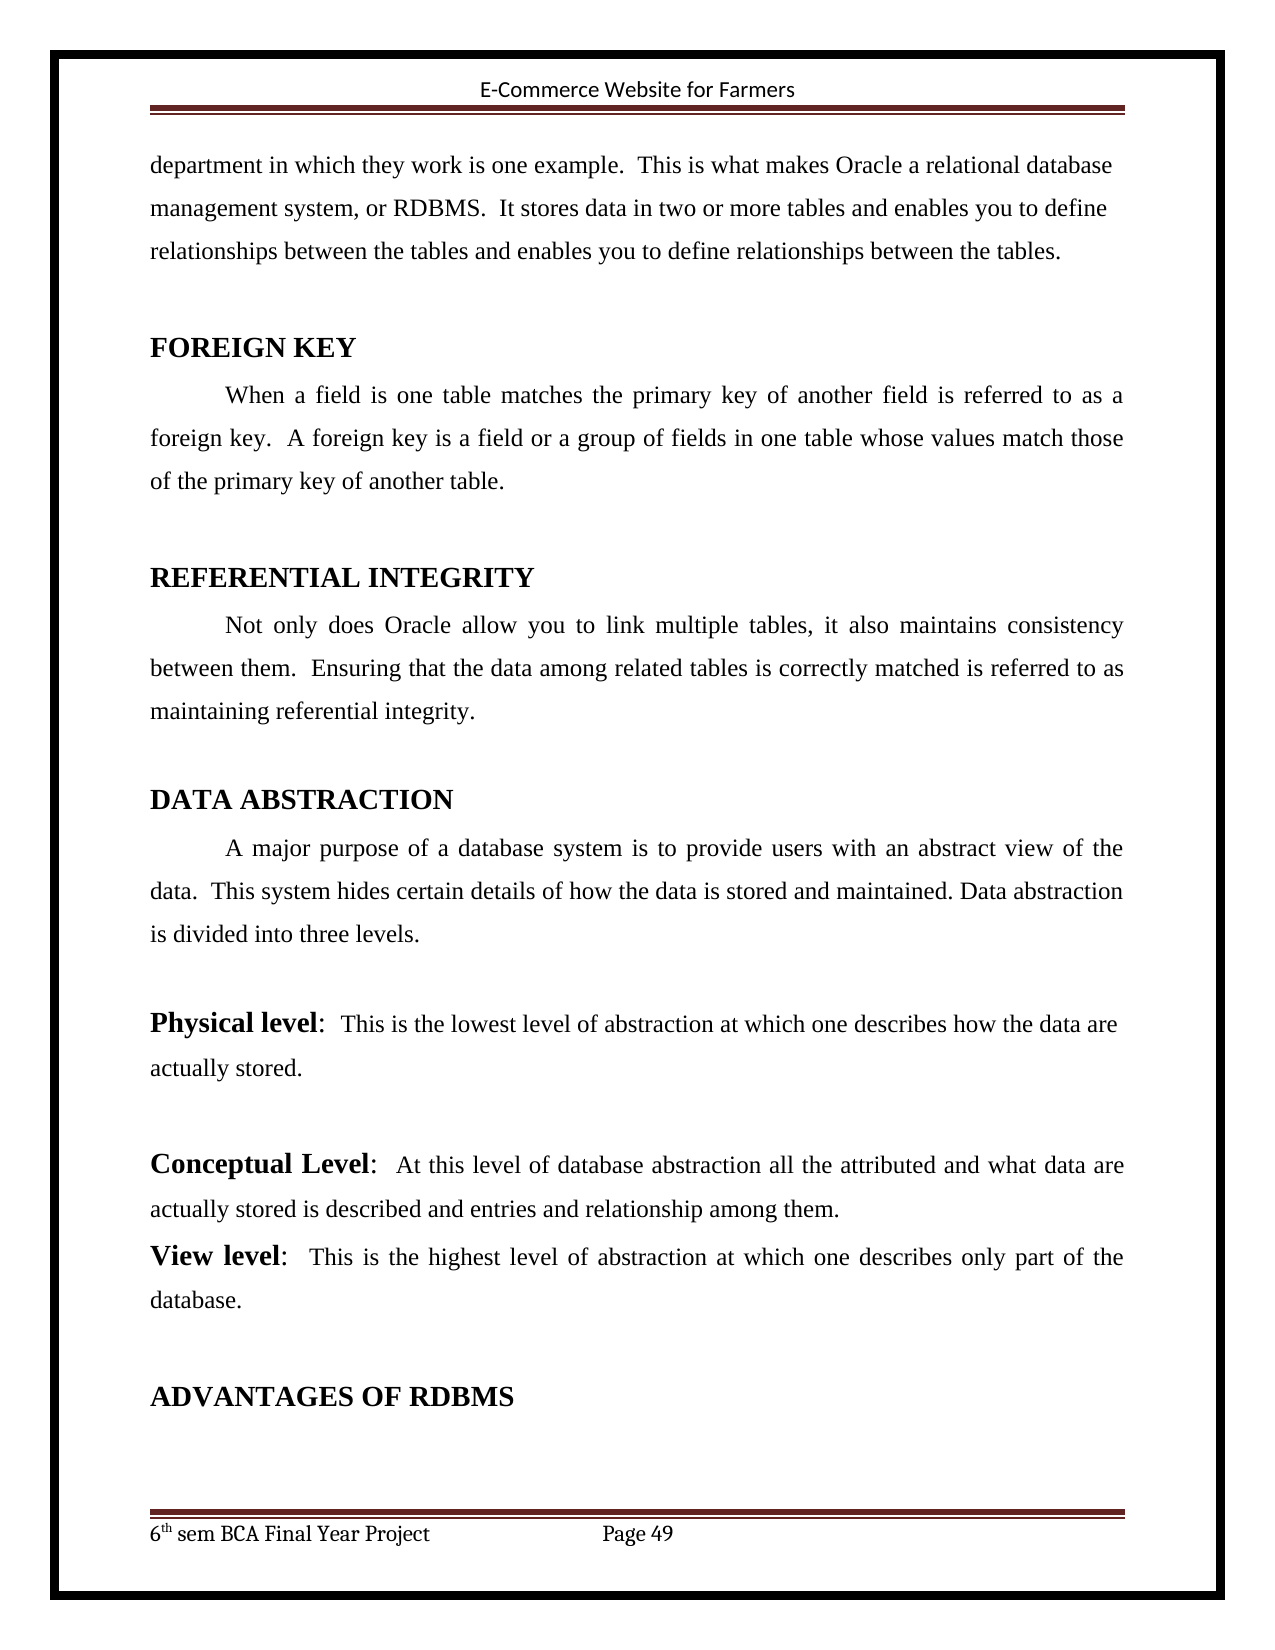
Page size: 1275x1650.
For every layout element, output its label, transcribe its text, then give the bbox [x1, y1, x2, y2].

text View level: This is the highest level of abstraction at which one describes only part of the database. [150, 1238, 1125, 1314]
text ADVANTAGES OF RDBMS [150, 1379, 1125, 1413]
text Not only does Oracle allow you to link multiple tables, it also maintains consistency between them. Ensuring that the data among related tables is correctly matched is referred to as maintaining referential integrity. [150, 610, 1125, 725]
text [150, 150, 1125, 265]
text Physical level: This is the lowest level of abstraction at which one describes how the data are actually stored. [150, 1005, 1125, 1082]
text DATA ABSTRACTION [150, 782, 1125, 816]
text FOREIGN KEY [150, 330, 1125, 363]
text Conceptual Level: At this level of database abstraction all the attributed and what data are actually stored is described and entries and relationship among them. [150, 1147, 1125, 1223]
text REFERENTIAL INTEGRITY [150, 560, 1125, 593]
text When a field is one table matches the primary key of another field is referred to as a foreign key. A foreign key is a field or a group of fields in one table whose values match those of the primary key of another table. [150, 380, 1125, 495]
text A major purpose of a database system is to provide users with an abstract view of the data. This system hides certain details of how the data is stored and maintained. Data abstraction is divided into three levels. [150, 833, 1125, 948]
